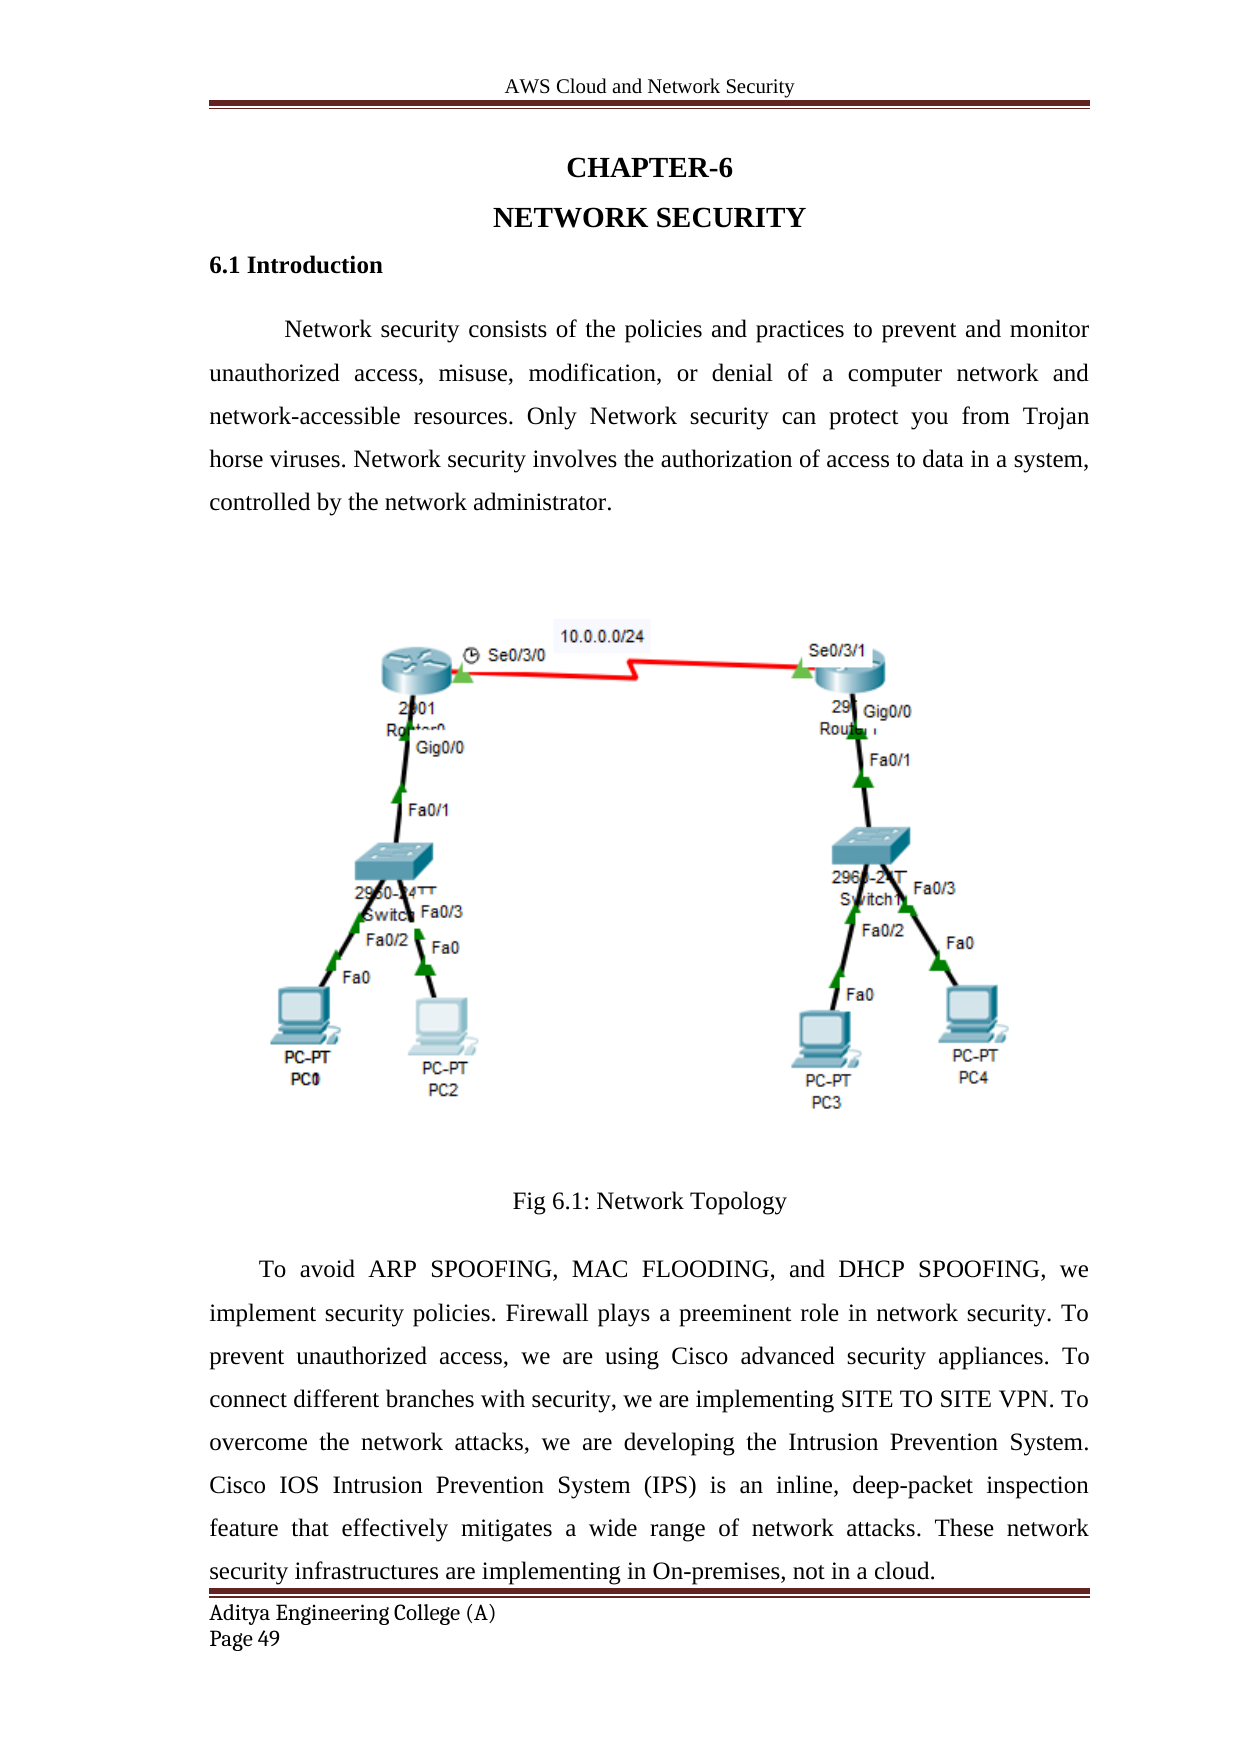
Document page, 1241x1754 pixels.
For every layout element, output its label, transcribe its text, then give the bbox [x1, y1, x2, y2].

text 6.1 Introduction [209, 251, 1090, 279]
text Network security consists of the policies and practices to prevent and monitor unauthorized access, misuse, modification, or denial of a computer network and network-accessible resources. Only Network security can protect you from Trojan horse viruses. Network security involves the authorization of access to data in a system, controlled by the network administrator. [209, 314, 1090, 516]
text NETWORK SECURITY [209, 200, 1090, 234]
text Fig 6.1: Network Topology [209, 1186, 1090, 1215]
picture [230, 555, 1070, 1148]
text To avoid ARP SPOOFING, MAC FLOODING, and DHCP SPOOFING, we implement security policies. Firewall plays a preeminent role in network security. To prevent unauthorized access, we are using Cisco advanced security appliances. To connect different branches with security, we are implementing SITE TO SITE VPN. To overcome the network attacks, we are developing the Intrusion Prevention System. Cisco IOS Intrusion Prevention System (IPS) is an inline, deep-packet inspection feature that effectively mitigates a wide range of network attacks. These network security infrastructures are implementing in On-premises, not in a cloud. [209, 1254, 1090, 1585]
text CHAPTER-6 [209, 150, 1090, 183]
